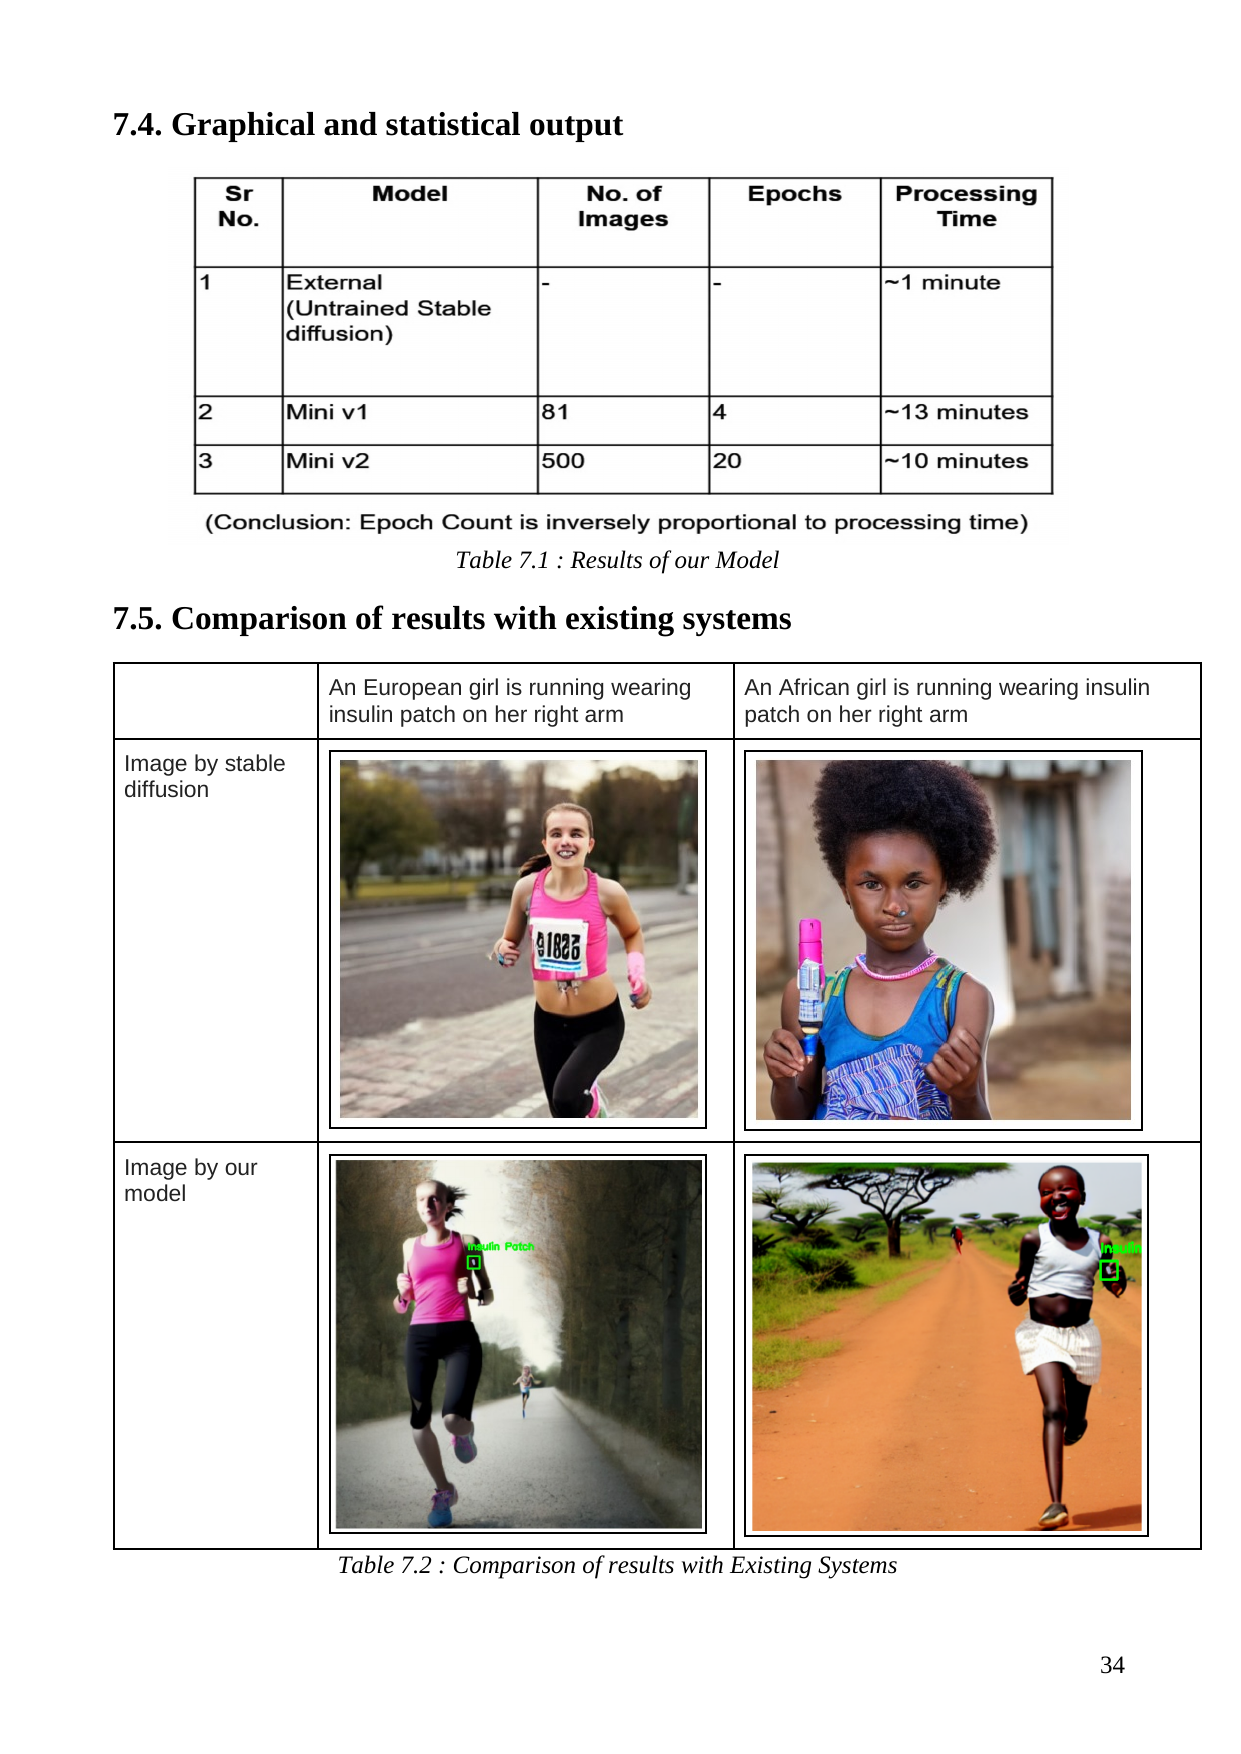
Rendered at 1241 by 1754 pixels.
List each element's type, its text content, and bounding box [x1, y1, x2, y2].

text Table 7.2 : Comparison of results with Existing Systems [112, 1550, 1124, 1579]
picture [331, 752, 705, 1127]
picture [746, 1156, 1147, 1535]
picture [168, 167, 1069, 545]
text 7.5. Comparison of results with existing systems [112, 598, 1124, 637]
text Table 7.1 : Results of our Model [112, 545, 1124, 573]
text 7.4. Graphical and statistical output [112, 104, 1124, 142]
picture [746, 752, 1141, 1129]
picture [331, 1156, 705, 1532]
